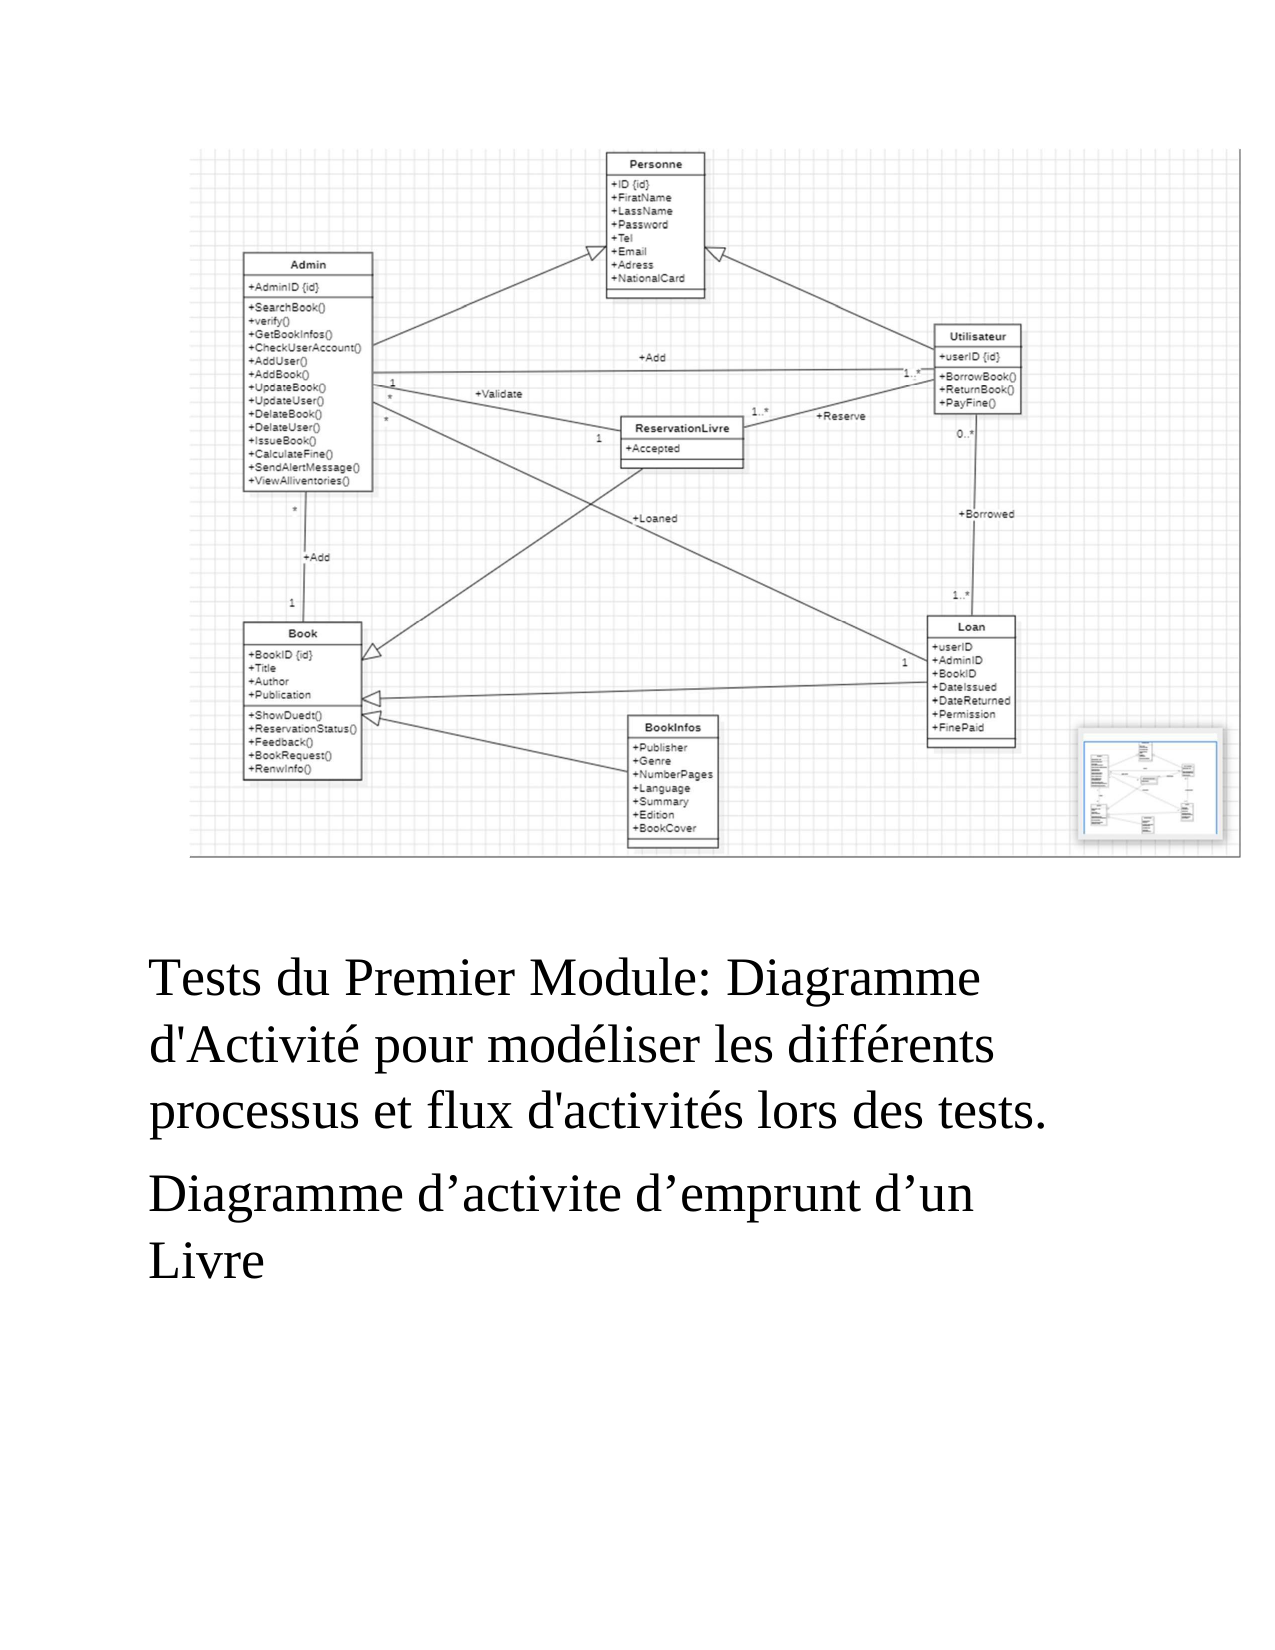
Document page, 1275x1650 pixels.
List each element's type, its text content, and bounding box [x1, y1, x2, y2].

text Livre [148, 1228, 1124, 1290]
text Tests du Premier Module: Diagramme d'Activité pour modéliser les différents processus et flux d'activités lors des tests. [148, 945, 1124, 1141]
text Diagramme d’activite d’emprunt d’un [148, 1161, 1124, 1223]
picture [189, 148, 1241, 858]
